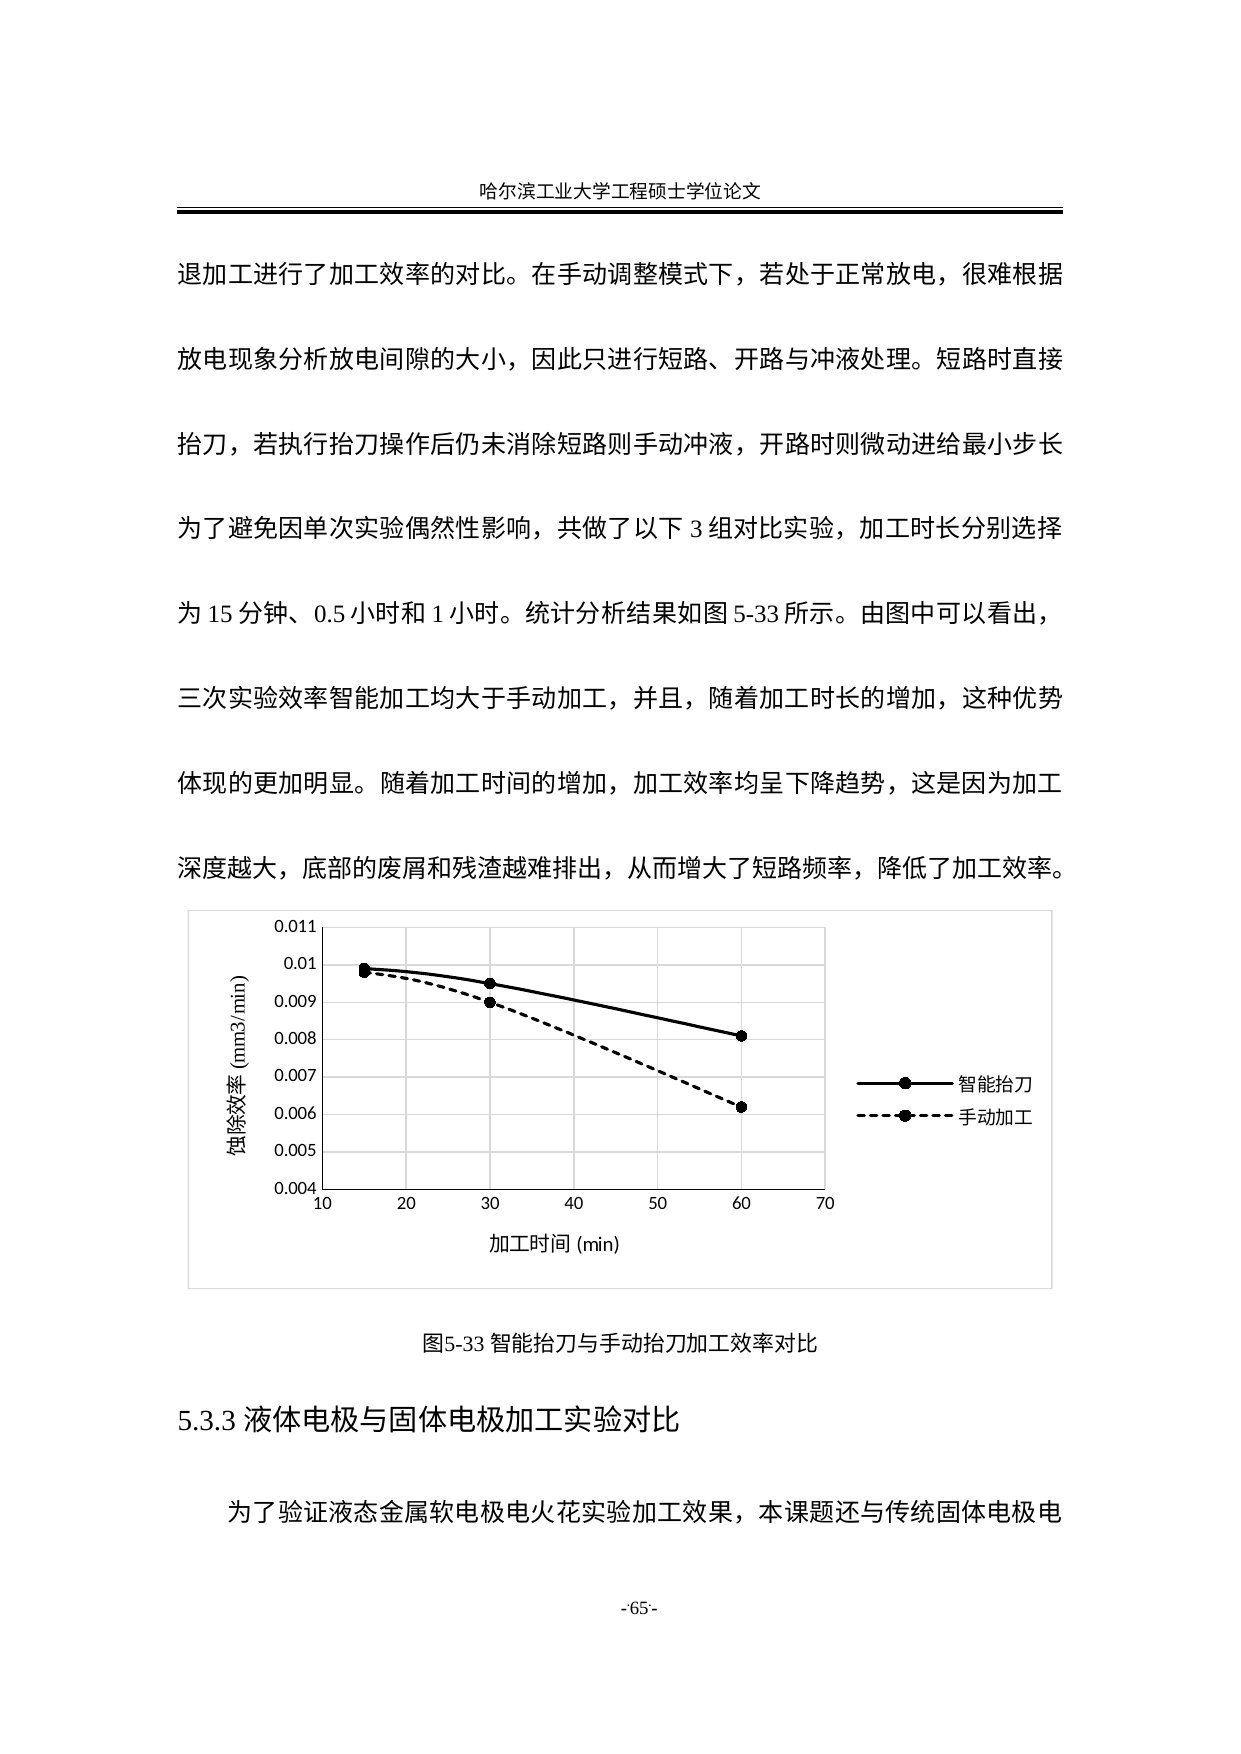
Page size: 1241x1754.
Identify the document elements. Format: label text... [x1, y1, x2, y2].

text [177, 238, 1063, 901]
subtitle 液体电极与固体电极加工实验对比 [177, 1383, 1063, 1451]
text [177, 1477, 1063, 1544]
